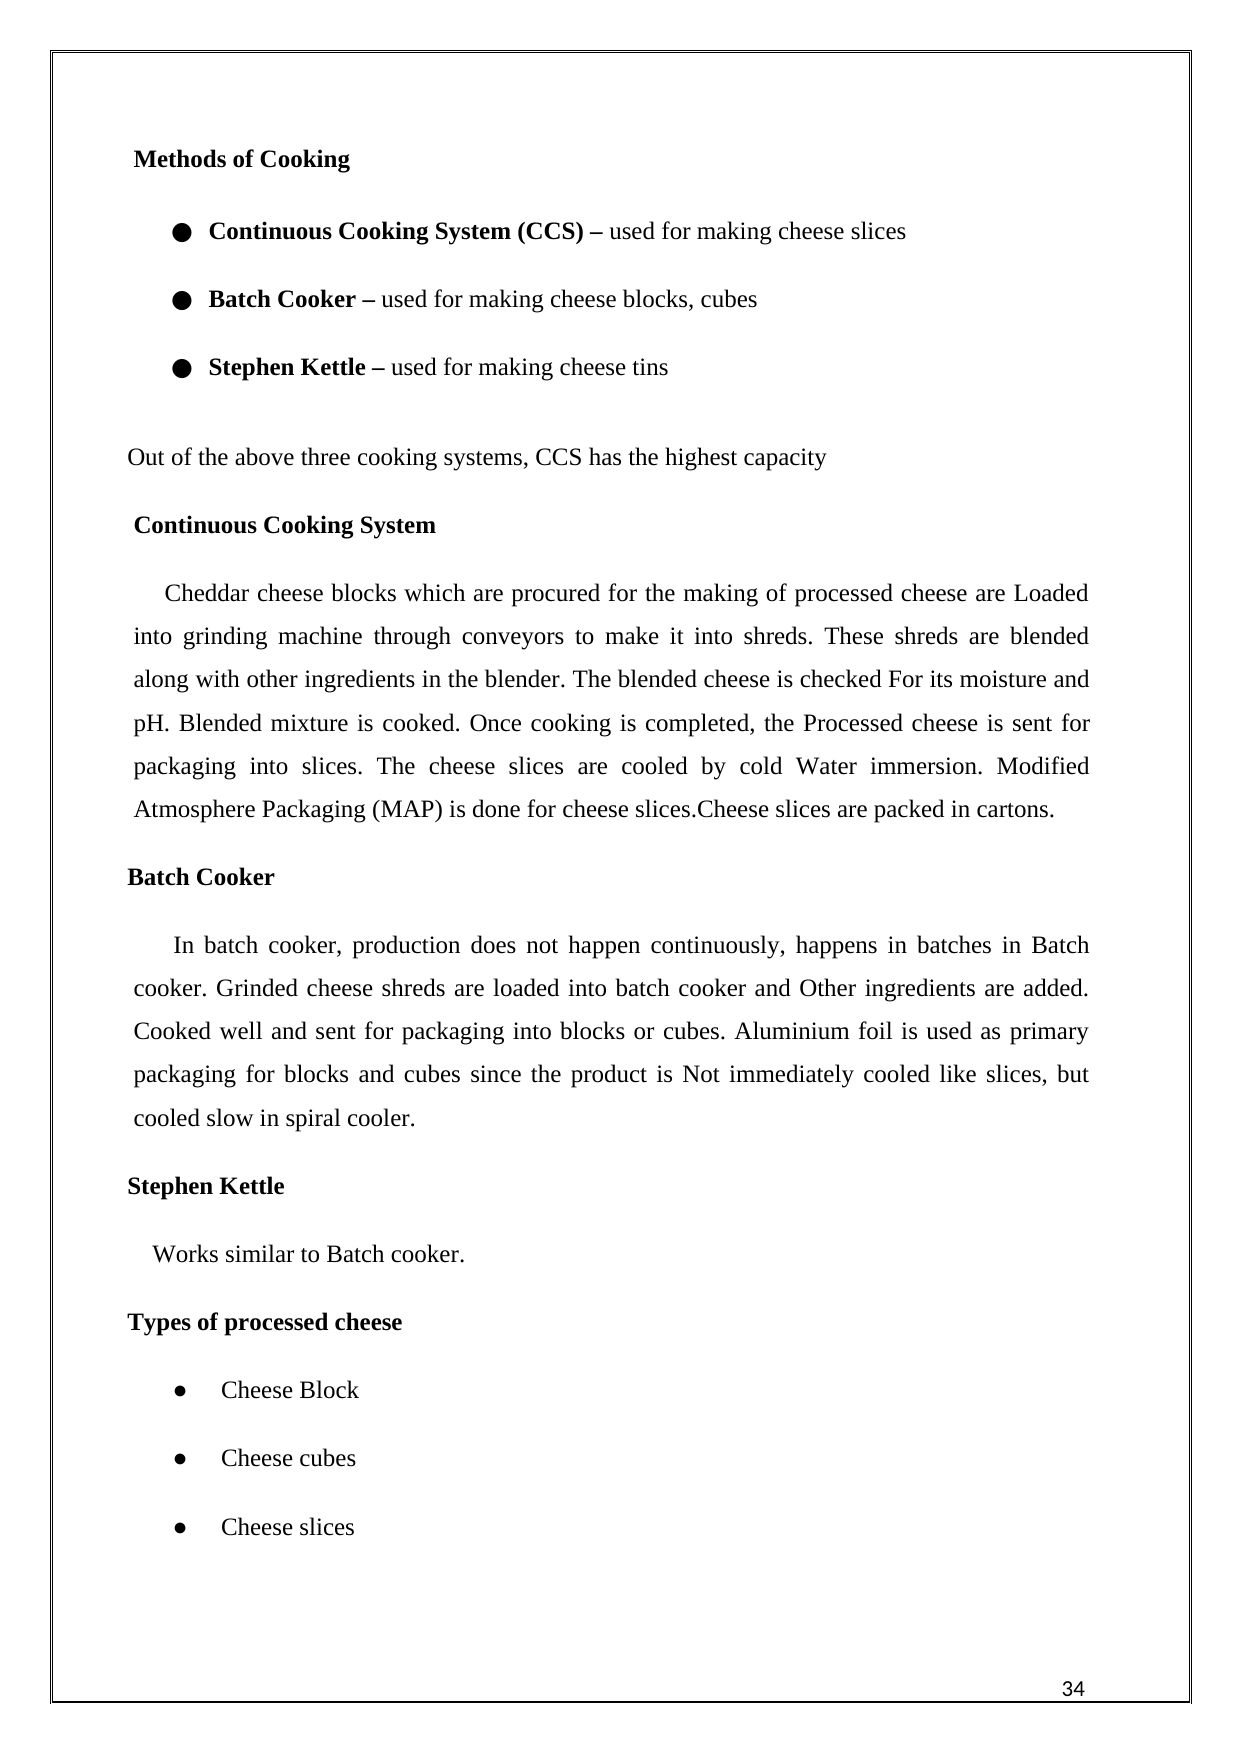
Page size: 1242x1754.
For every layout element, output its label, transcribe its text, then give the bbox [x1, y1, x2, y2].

text Out of the above three cooking systems, CCS has the highest capacity [58, 442, 1091, 471]
list Cheese slices [172, 1512, 1091, 1540]
text Cheddar cheese blocks which are procured for the making of processed cheese are Loaded into grinding machine through conveyors to make it into shreds. These shreds are blended along with other ingredients in the blender. The blended cheese is checked For its moisture and pH. Blended mixture is cooked. Once cooking is completed, the Processed cheese is sent for packaging into slices. The cheese slices are cooled by cold Water immersion. Modified Atmosphere Packaging (MAP) is done for cheese slices.Cheese slices are packed in cartons. [133, 578, 1091, 823]
text Types of processed cheese [58, 1307, 1140, 1336]
list Stephen Kettle – used for making cheese tins [171, 349, 1091, 383]
text In batch cooker, production does not happen continuously, happens in batches in Batch cooker. Grinded cheese shreds are loaded into batch cooker and Other ingredients are added. Cooked well and sent for packaging into blocks or cubes. Aluminium foil is used as primary packaging for blocks and cubes since the product is Not immediately cooled like slices, but cooled slow in spiral cooler. [133, 930, 1091, 1131]
text Stephen Kettle [58, 1171, 1091, 1199]
text Batch Cooker [58, 862, 1091, 891]
list Batch Cooker – used for making cheese blocks, cubes [171, 281, 1091, 315]
text Works similar to Batch cooker. [58, 1239, 1091, 1268]
text Continuous Cooking System [58, 510, 1091, 539]
text Methods of Cooking [133, 144, 1091, 173]
list Cheese Block [172, 1375, 1091, 1404]
list Continuous Cooking System (CCS) – used for making cheese slices [171, 213, 1091, 247]
list Cheese cubes [172, 1443, 1091, 1472]
